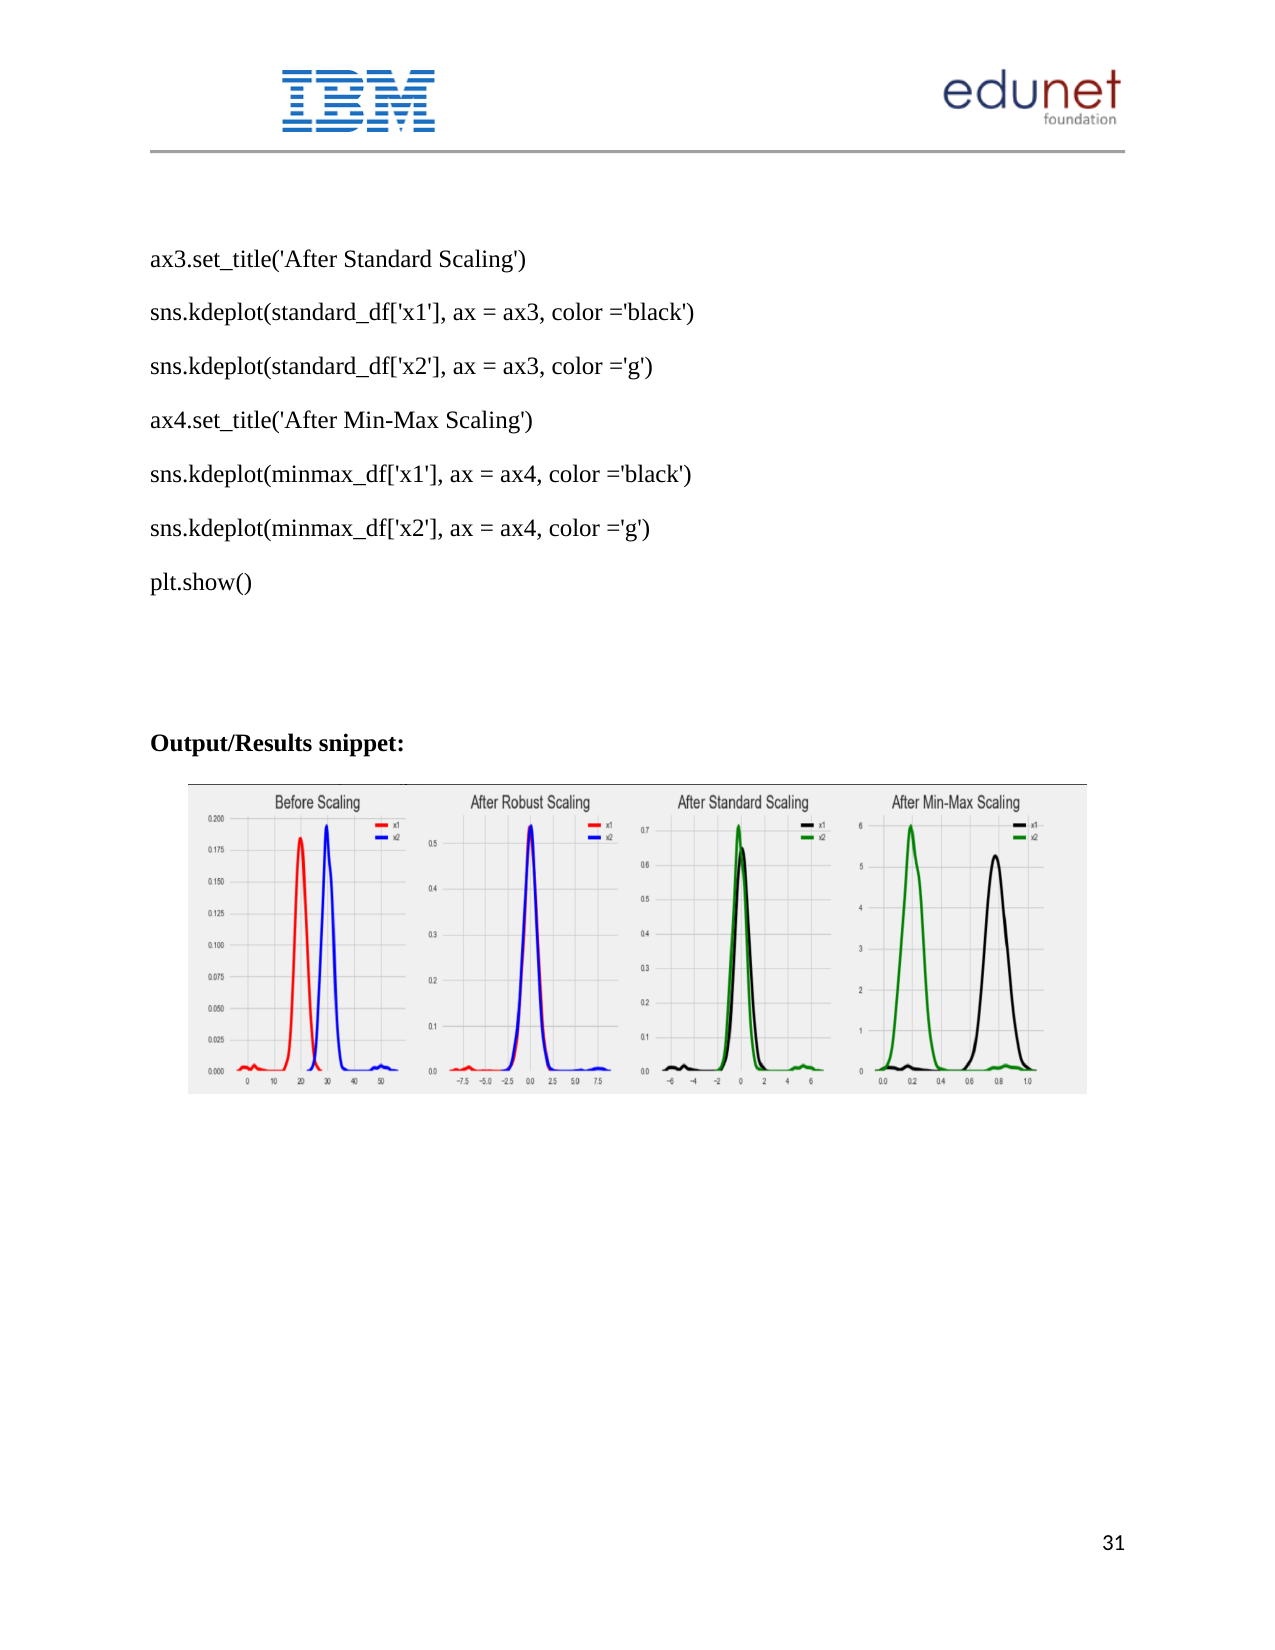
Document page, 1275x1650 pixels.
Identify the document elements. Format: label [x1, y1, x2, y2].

picture [282, 70, 435, 132]
picture [941, 60, 1125, 132]
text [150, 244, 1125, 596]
picture [188, 782, 1087, 1115]
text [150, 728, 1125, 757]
